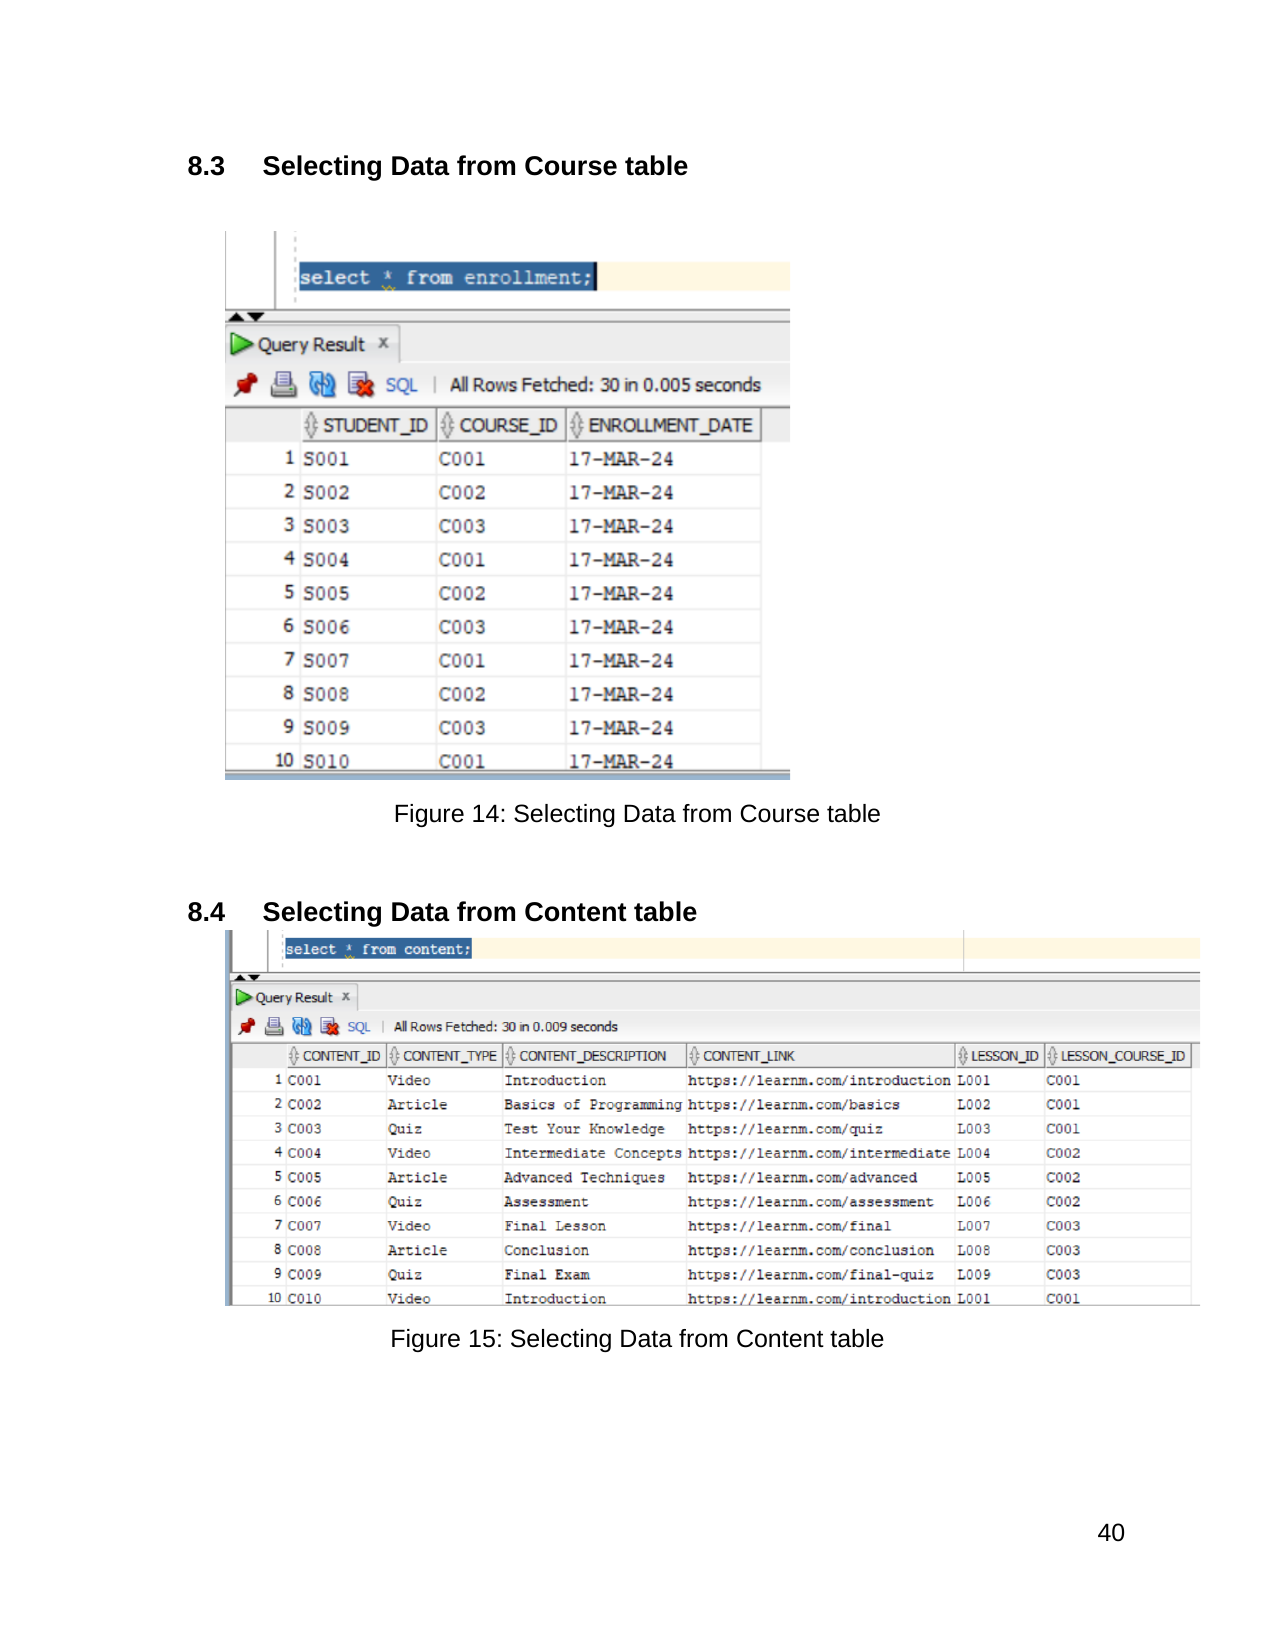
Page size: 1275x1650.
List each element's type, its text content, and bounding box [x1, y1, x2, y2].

picture [225, 930, 1200, 1306]
text Figure 15: Selecting Data from Content table [150, 1324, 1125, 1353]
picture [225, 231, 791, 780]
text Figure 14: Selecting Data from Course table [150, 799, 1125, 828]
subtitle Selecting Data from Course table [187, 150, 1125, 181]
subtitle Selecting Data from Content table [187, 896, 1125, 927]
